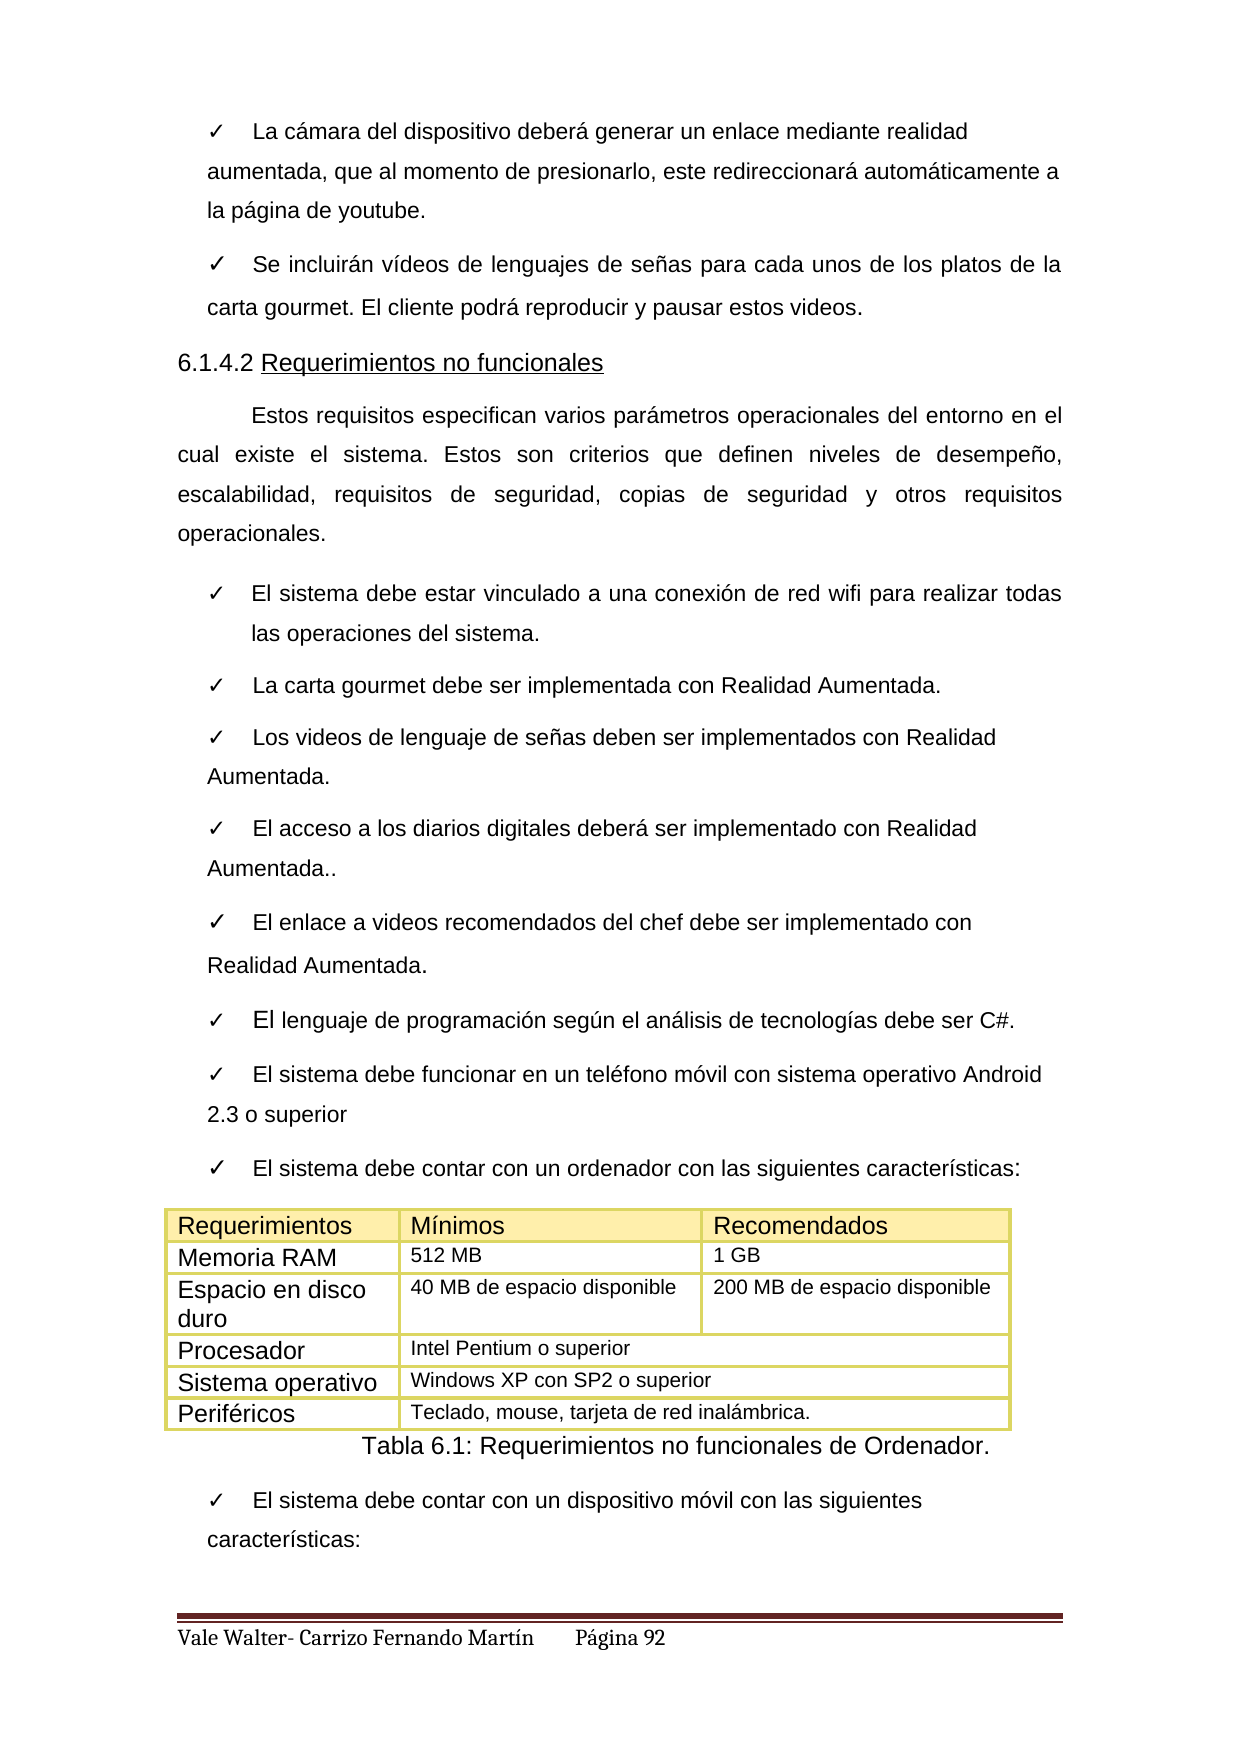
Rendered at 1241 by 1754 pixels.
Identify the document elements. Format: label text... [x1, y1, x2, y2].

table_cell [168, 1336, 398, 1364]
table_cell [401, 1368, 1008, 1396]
list El enlace a videos recomendados del chef debe ser implementado con Realidad Aumentada. [207, 907, 1063, 979]
text Estos requisitos especifican varios parámetros operacionales del entorno en el cual existe el sistema. Estos son criterios que definen niveles de desempeño, escalabilidad, requisitos de seguridad, copias de seguridad y otros requisitos operacionales. [177, 402, 1063, 546]
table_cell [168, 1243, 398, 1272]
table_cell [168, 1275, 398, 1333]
list El sistema debe funcionar en un teléfono móvil con sistema operativo Android 2.3 o superior [207, 1061, 1063, 1127]
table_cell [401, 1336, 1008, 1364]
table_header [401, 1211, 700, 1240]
list El sistema debe contar con un dispositivo móvil con las siguientes características: [207, 1487, 1063, 1553]
list El sistema debe contar con un ordenador con las siguientes características: [207, 1153, 1063, 1181]
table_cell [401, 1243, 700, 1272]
list La cámara del dispositivo deberá generar un enlace mediante realidad aumentada, que al momento de presionarlo, este redireccionará automáticamente a la página de youtube. [207, 118, 1063, 223]
list La carta gourmet debe ser implementada con Realidad Aumentada. [207, 672, 1063, 698]
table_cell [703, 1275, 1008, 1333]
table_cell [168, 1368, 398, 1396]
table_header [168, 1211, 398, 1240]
text Tabla 6.1: Requerimientos no funcionales de Ordenador. [289, 1431, 1063, 1460]
list Los videos de lenguaje de señas deben ser implementados con Realidad Aumentada. [207, 724, 1063, 790]
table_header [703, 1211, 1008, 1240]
list El sistema debe estar vinculado a una conexión de red wifi para realizar todas las operaciones del sistema. [207, 580, 1063, 646]
list Se incluirán vídeos de lenguajes de señas para cada unos de los platos de la carta gourmet. El cliente podrá reproducir y pausar estos videos. [207, 249, 1063, 321]
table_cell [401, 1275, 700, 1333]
text 6.1.4.2 Requerimientos no funcionales [177, 348, 1063, 377]
list El lenguaje de programación según el análisis de tecnologías debe ser C#. [207, 1006, 1063, 1034]
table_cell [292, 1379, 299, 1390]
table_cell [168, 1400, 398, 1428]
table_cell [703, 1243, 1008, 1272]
list El acceso a los diarios digitales deberá ser implementado con Realidad Aumentada.. [207, 815, 1063, 881]
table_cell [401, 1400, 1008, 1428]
